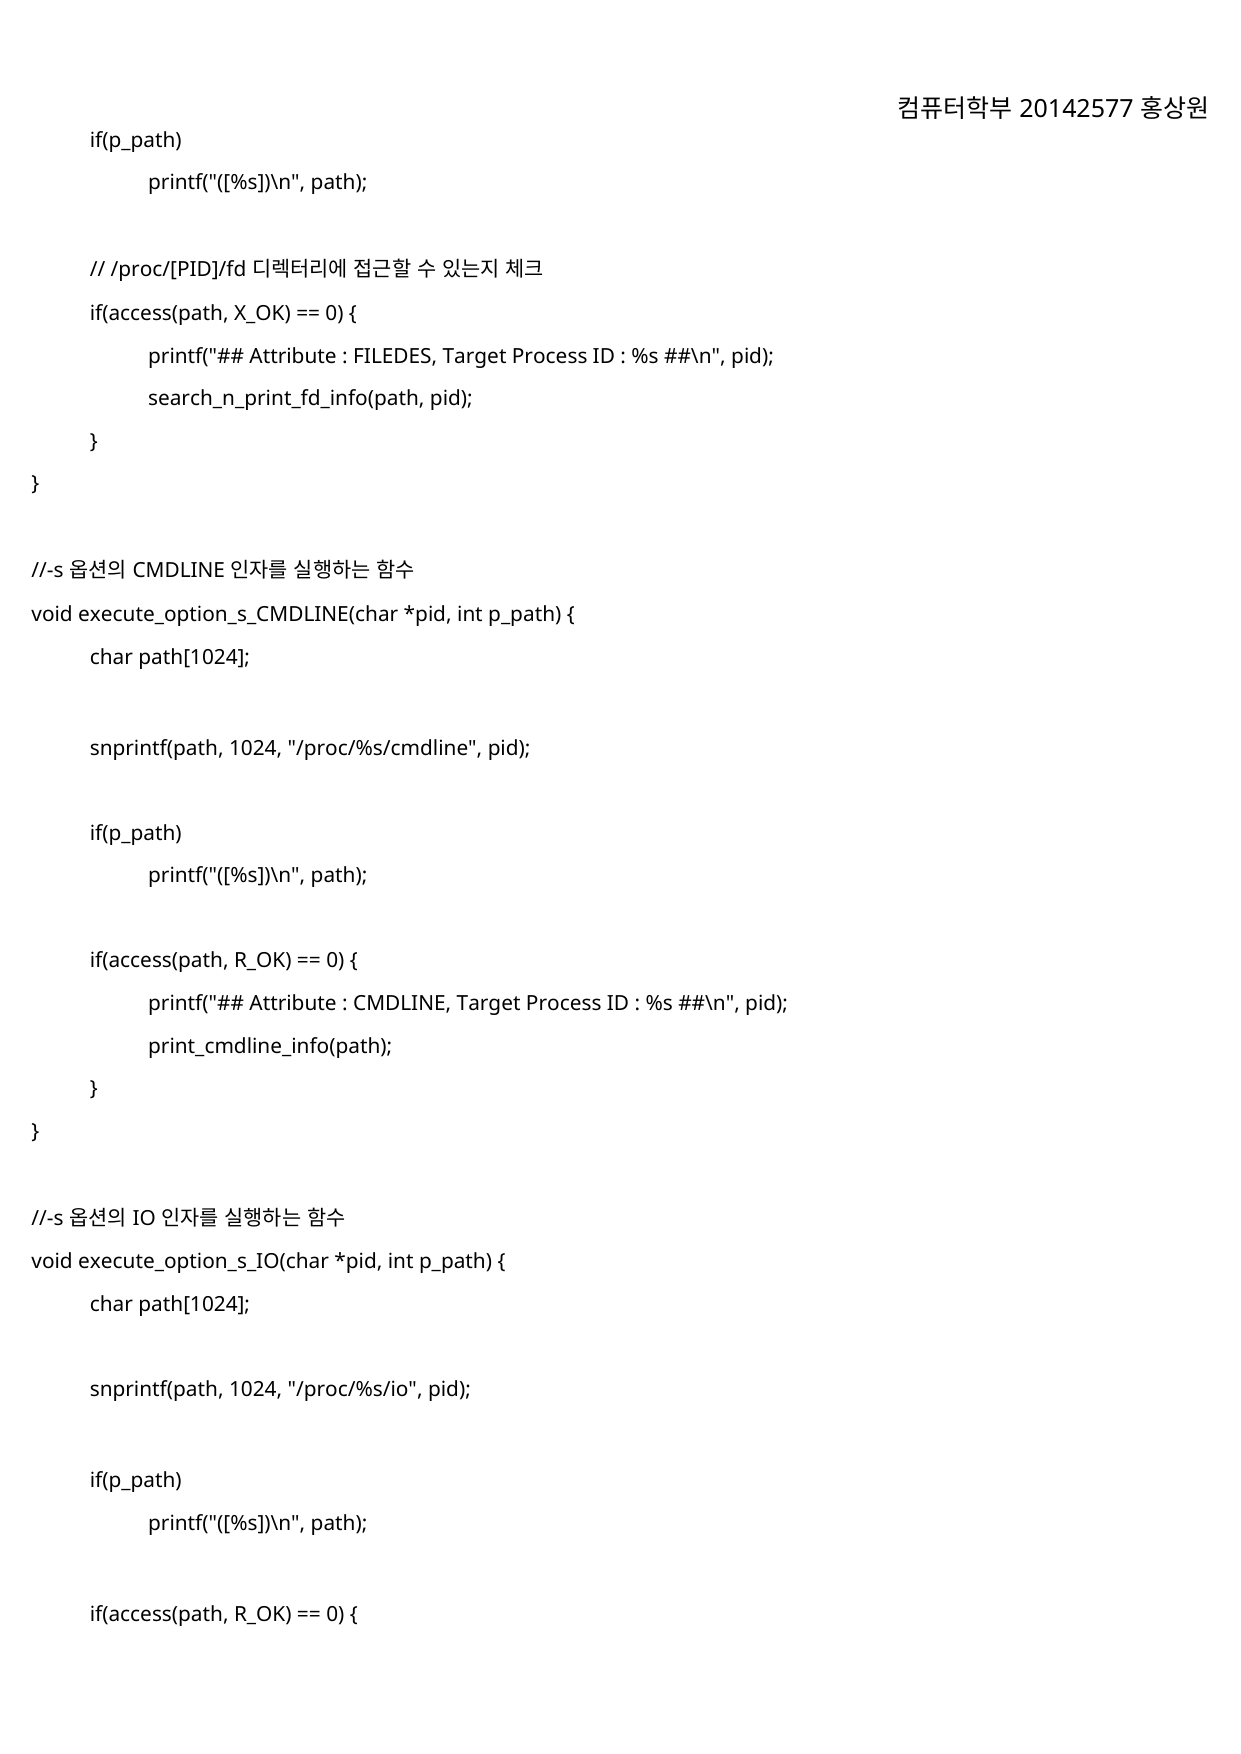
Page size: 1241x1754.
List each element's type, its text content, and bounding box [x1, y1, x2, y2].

text void execute_option_s_CMDLINE(char *pid, int p_path) { [31, 599, 1209, 628]
text printf("## Attribute : CMDLINE, Target Process ID : %s ##\n", pid); [31, 988, 1209, 1017]
text printf("([%s])\n", path); [31, 1508, 1209, 1536]
text // /proc/[PID]/fd 디렉터리에 접근할 수 있는지 체크 [31, 253, 1209, 283]
text printf("([%s])\n", path); [31, 167, 1209, 196]
text if(access(path, X_OK) == 0) { [31, 298, 1209, 327]
text printf("## Attribute : FILEDES, Target Process ID : %s ##\n", pid); [31, 341, 1209, 369]
text } [31, 426, 1209, 454]
text print_cmdline_info(path); [31, 1031, 1209, 1059]
text void execute_option_s_IO(char *pid, int p_path) { [31, 1247, 1209, 1275]
text if(p_path) [31, 1465, 1209, 1494]
text if(access(path, R_OK) == 0) { [31, 946, 1209, 974]
text } [31, 468, 1209, 497]
text snprintf(path, 1024, "/proc/%s/cmdline", pid); [31, 733, 1209, 761]
text if(access(path, R_OK) == 0) { [31, 1599, 1209, 1627]
text char path[1024]; [31, 642, 1209, 670]
text if(p_path) [31, 818, 1209, 846]
text //-s 옵션의 CMDLINE 인자를 실행하는 함수 [31, 554, 1209, 584]
text } [31, 1073, 1209, 1102]
text if(p_path) [31, 125, 1209, 153]
text snprintf(path, 1024, "/proc/%s/io", pid); [31, 1374, 1209, 1403]
text printf("([%s])\n", path); [31, 860, 1209, 889]
text //-s 옵션의 IO 인자를 실행하는 함수 [31, 1201, 1209, 1232]
text char path[1024]; [31, 1289, 1209, 1318]
text } [31, 1116, 1209, 1144]
text search_n_print_fd_info(path, pid); [31, 383, 1209, 412]
